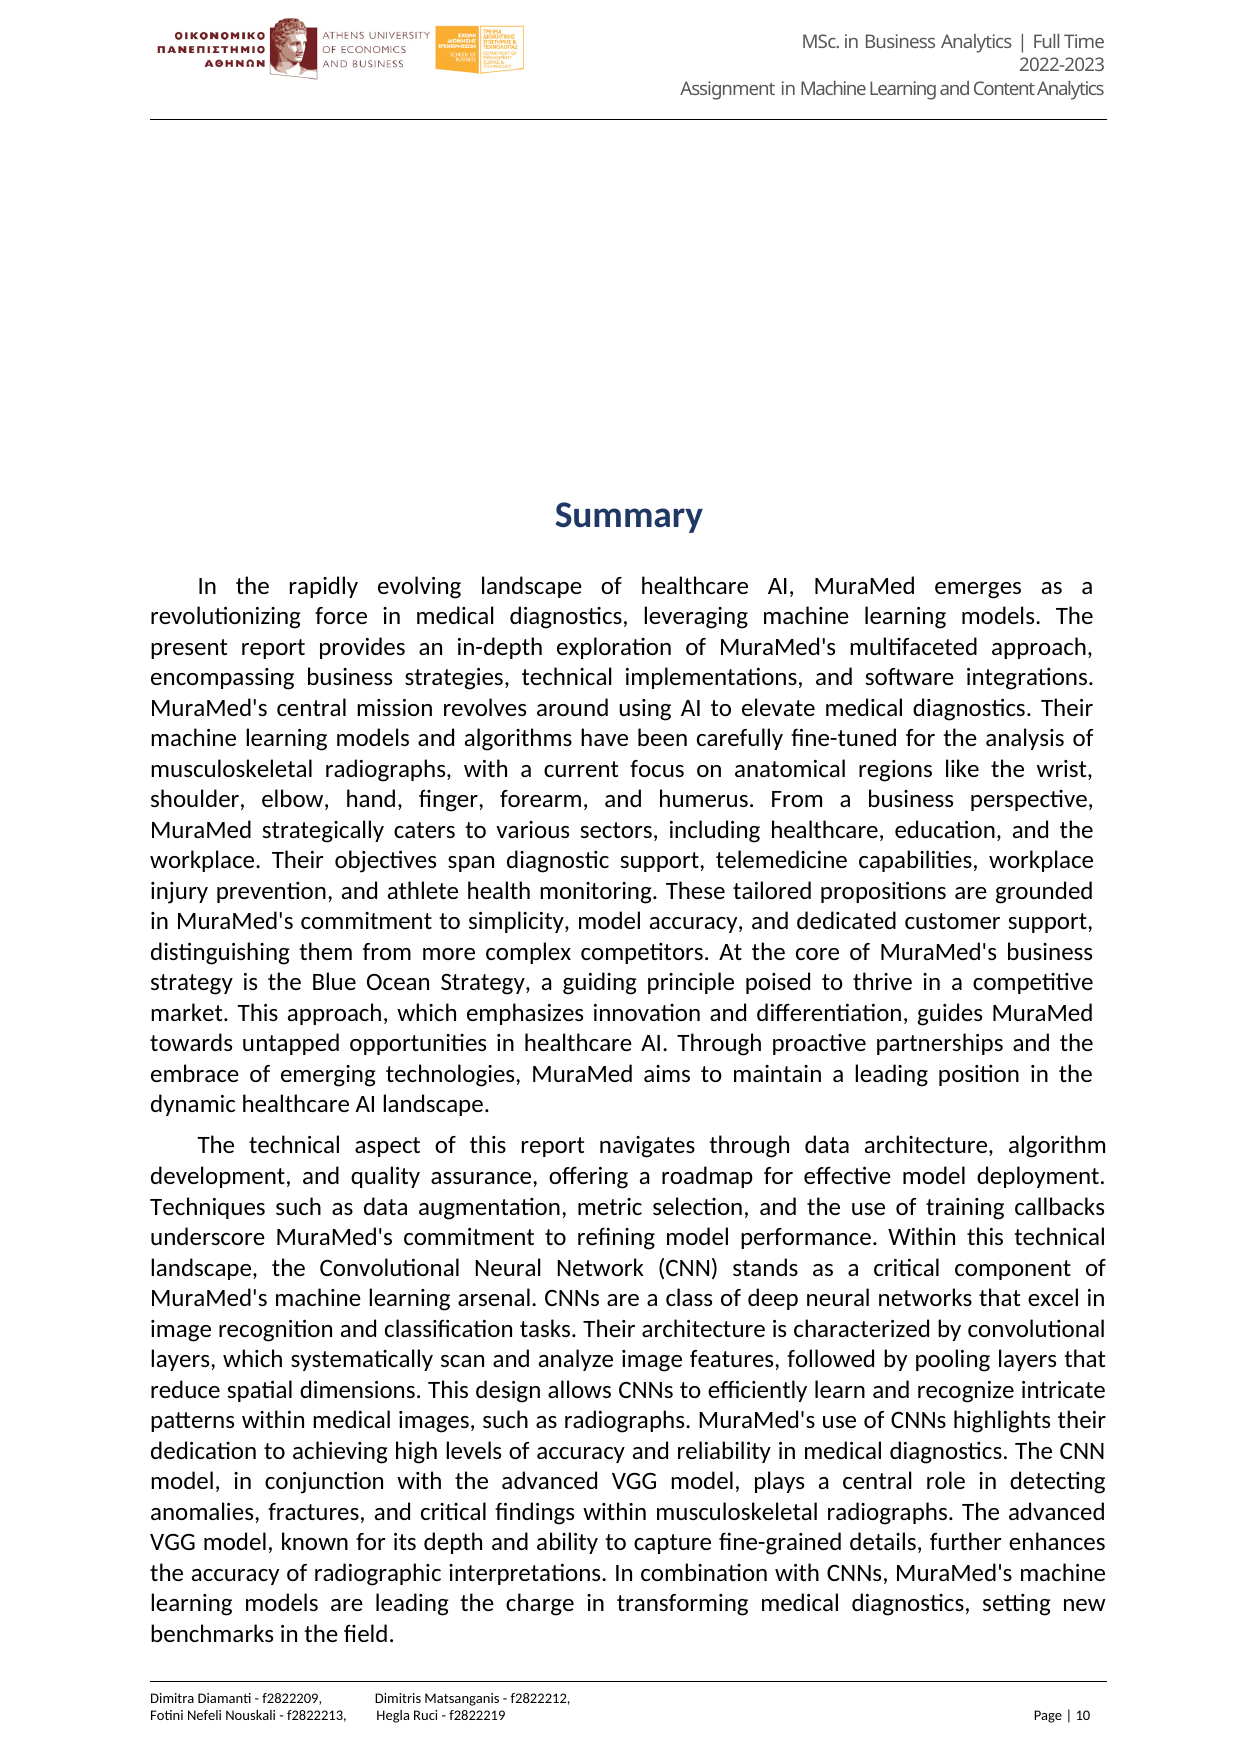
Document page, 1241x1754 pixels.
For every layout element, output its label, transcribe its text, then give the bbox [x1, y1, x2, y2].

text In the rapidly evolving landscape of healthcare AI, MuraMed emerges as a revolutionizing force in medical diagnostics, leveraging machine learning models. The present report provides an in-depth exploration of MuraMed's multifaceted approach, encompassing business strategies, technical implementations, and software integrations. MuraMed's central mission revolves around using AI to elevate medical diagnostics. Their machine learning models and algorithms have been carefully fine-tuned for the analysis of musculoskeletal radiographs, with a current focus on anatomical regions like the wrist, shoulder, elbow, hand, finger, forearm, and humerus. From a business perspective, MuraMed strategically caters to various sectors, including healthcare, education, and the workplace. Their objectives span diagnostic support, telemedicine capabilities, workplace injury prevention, and athlete health monitoring. These tailored propositions are grounded in MuraMed's commitment to simplicity, model accuracy, and dedicated customer support, distinguishing them from more complex competitors. At the core of MuraMed's business strategy is the Blue Ocean Strategy, a guiding principle poised to thrive in a competitive market. This approach, which emphasizes innovation and differentiation, guides MuraMed towards untapped opportunities in healthcare AI. Through proactive partnerships and the embrace of emerging technologies, MuraMed aims to maintain a leading position in the dynamic healthcare AI landscape. [150, 570, 1095, 1119]
picture [151, 17, 526, 82]
subtitle Summary [150, 491, 1107, 536]
text The technical aspect of this report navigates through data architecture, algorithm development, and quality assurance, offering a roadmap for effective model deployment. Techniques such as data augmentation, metric selection, and the use of training callbacks underscore MuraMed's commitment to refining model performance. Within this technical landscape, the Convolutional Neural Network (CNN) stands as a critical component of MuraMed's machine learning arsenal. CNNs are a class of deep neural networks that excel in image recognition and classification tasks. Their architecture is characterized by convolutional layers, which systematically scan and analyze image features, followed by pooling layers that reduce spatial dimensions. This design allows CNNs to efficiently learn and recognize intricate patterns within medical images, such as radiographs. MuraMed's use of CNNs highlights their dedication to achieving high levels of accuracy and reliability in medical diagnostics. The CNN model, in conjunction with the advanced VGG model, plays a central role in detecting anomalies, fractures, and critical findings within musculoskeletal radiographs. The advanced VGG model, known for its depth and ability to capture fine-grained details, further enhances the accuracy of radiographic interpretations. In combination with CNNs, MuraMed's machine learning models are leading the charge in transforming medical diagnostics, setting new benchmarks in the field. [150, 1129, 1107, 1648]
